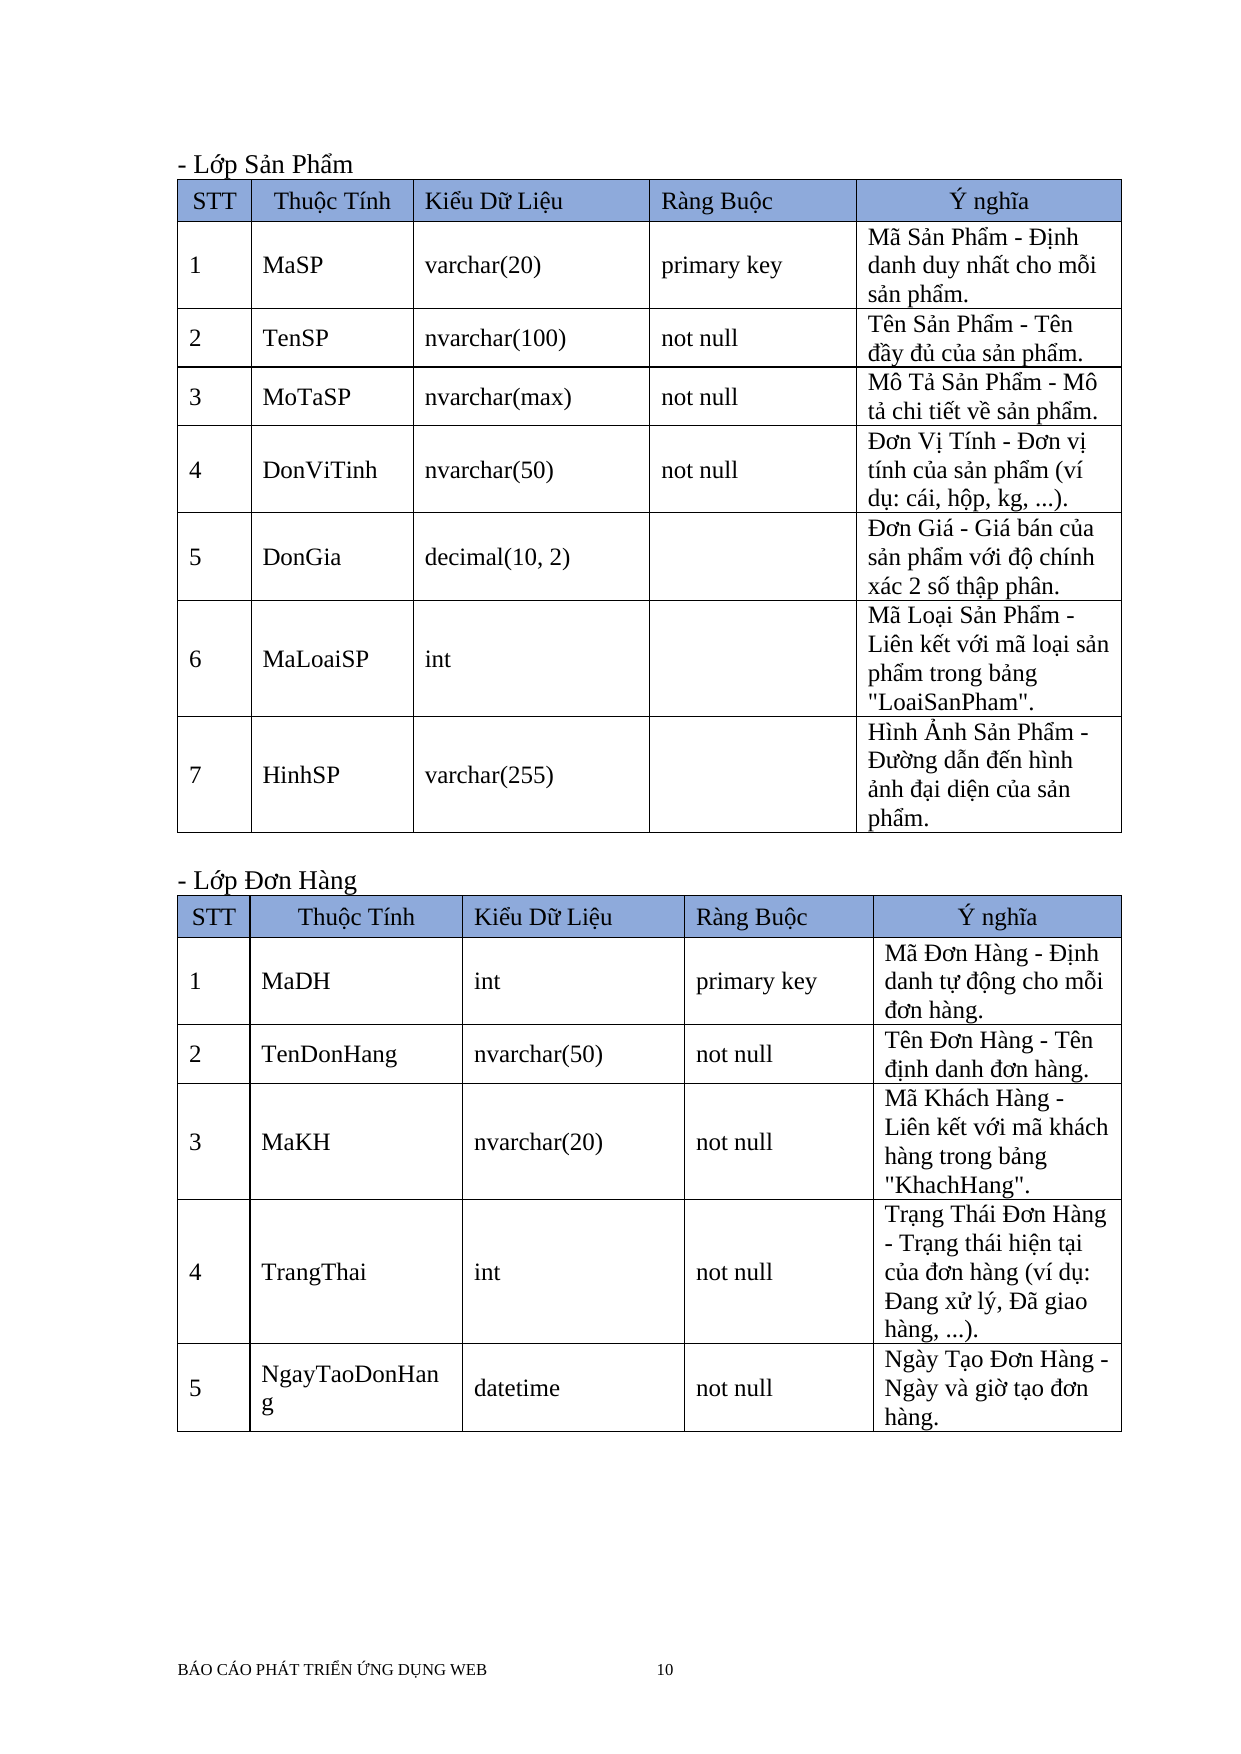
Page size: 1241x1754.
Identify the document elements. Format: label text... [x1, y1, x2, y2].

table_header Ý nghĩa [857, 180, 1121, 221]
table_cell int [463, 938, 684, 1024]
table_cell varchar(20) [414, 222, 649, 308]
table_cell 4 [178, 426, 251, 512]
table_cell Mô Tả Sản Phẩm - Mô tả chi tiết về sản phẩm. [857, 368, 1121, 425]
table_cell HinhSP [252, 717, 413, 832]
table_cell nvarchar(50) [414, 426, 649, 512]
table_cell Mã Sản Phẩm - Định danh duy nhất cho mỗi sản phẩm. [857, 222, 1121, 308]
table_cell Ngày Tạo Đơn Hàng - Ngày và giờ tạo đơn hàng. [874, 1344, 1121, 1431]
table_cell [650, 601, 856, 716]
table_header Kiểu Dữ Liệu [414, 180, 649, 221]
table_cell nvarchar(max) [414, 368, 649, 425]
table_cell 1 [178, 938, 249, 1024]
table_cell not null [685, 1025, 873, 1082]
table_cell Đơn Vị Tính - Đơn vị tính của sản phẩm (ví dụ: cái, hộp, kg, ...). [857, 426, 1121, 512]
table_cell MaKH [251, 1084, 462, 1198]
table_cell NgayTaoDonHang [251, 1344, 462, 1431]
table_cell 4 [178, 1200, 249, 1343]
table_cell 7 [178, 717, 251, 832]
table_cell primary key [650, 222, 856, 308]
table_cell primary key [685, 938, 873, 1024]
table_header Ràng Buộc [650, 180, 856, 221]
table_cell TenSP [252, 309, 413, 366]
table_cell MaSP [252, 222, 413, 308]
table_cell 3 [178, 1084, 249, 1198]
table_cell TrangThai [251, 1200, 462, 1343]
table_cell Trạng Thái Đơn Hàng - Trạng thái hiện tại của đơn hàng (ví dụ: Đang xử lý, Đã giao hàng, ...). [874, 1200, 1121, 1343]
table_cell Mã Khách Hàng - Liên kết với mã khách hàng trong bảng "KhachHang". [874, 1084, 1121, 1198]
table_cell Đơn Giá - Giá bán của sản phẩm với độ chính xác 2 số thập phân. [857, 513, 1121, 599]
table_header Thuộc Tính [252, 180, 413, 221]
table_cell 1 [178, 222, 251, 308]
table_cell MoTaSP [252, 368, 413, 425]
table_header Ràng Buộc [685, 896, 873, 937]
table_cell not null [650, 309, 856, 366]
table_cell not null [685, 1084, 873, 1198]
table_cell 6 [178, 601, 251, 716]
text - Lớp Đơn Hàng [177, 864, 1122, 895]
table_cell Tên Đơn Hàng - Tên định danh đơn hàng. [874, 1025, 1121, 1082]
table_cell 2 [178, 1025, 249, 1082]
table_cell 3 [178, 368, 251, 425]
table_cell DonViTinh [252, 426, 413, 512]
table_cell datetime [463, 1344, 684, 1431]
table_cell varchar(255) [414, 717, 649, 832]
table_header Thuộc Tính [251, 896, 462, 937]
table_cell 5 [178, 1344, 249, 1431]
table_header Kiểu Dữ Liệu [463, 896, 684, 937]
table_cell nvarchar(100) [414, 309, 649, 366]
table_cell int [414, 601, 649, 716]
table_cell 2 [178, 309, 251, 366]
table_cell Mã Loại Sản Phẩm - Liên kết với mã loại sản phẩm trong bảng "LoaiSanPham". [857, 601, 1121, 716]
table_cell Mã Đơn Hàng - Định danh tự động cho mỗi đơn hàng. [874, 938, 1121, 1024]
table_cell DonGia [252, 513, 413, 599]
table_cell TenDonHang [251, 1025, 462, 1082]
table_cell Hình Ảnh Sản Phẩm - Đường dẫn đến hình ảnh đại diện của sản phẩm. [857, 717, 1121, 832]
table_header STT [178, 180, 251, 221]
table_cell MaLoaiSP [252, 601, 413, 716]
table_header Ý nghĩa [874, 896, 1121, 937]
table_cell nvarchar(20) [463, 1084, 684, 1198]
table_cell not null [650, 426, 856, 512]
text - Lớp Sản Phẩm [177, 148, 1122, 179]
table_cell not null [685, 1344, 873, 1431]
table_cell not null [685, 1200, 873, 1343]
table_cell [650, 513, 856, 599]
table_cell int [463, 1200, 684, 1343]
table_cell decimal(10, 2) [414, 513, 649, 599]
table_cell 5 [178, 513, 251, 599]
table_cell [650, 717, 856, 832]
table_cell MaDH [251, 938, 462, 1024]
table_header STT [178, 896, 249, 937]
table_cell not null [650, 368, 856, 425]
table_cell nvarchar(50) [463, 1025, 684, 1082]
table_cell Tên Sản Phẩm - Tên đầy đủ của sản phẩm. [857, 309, 1121, 366]
